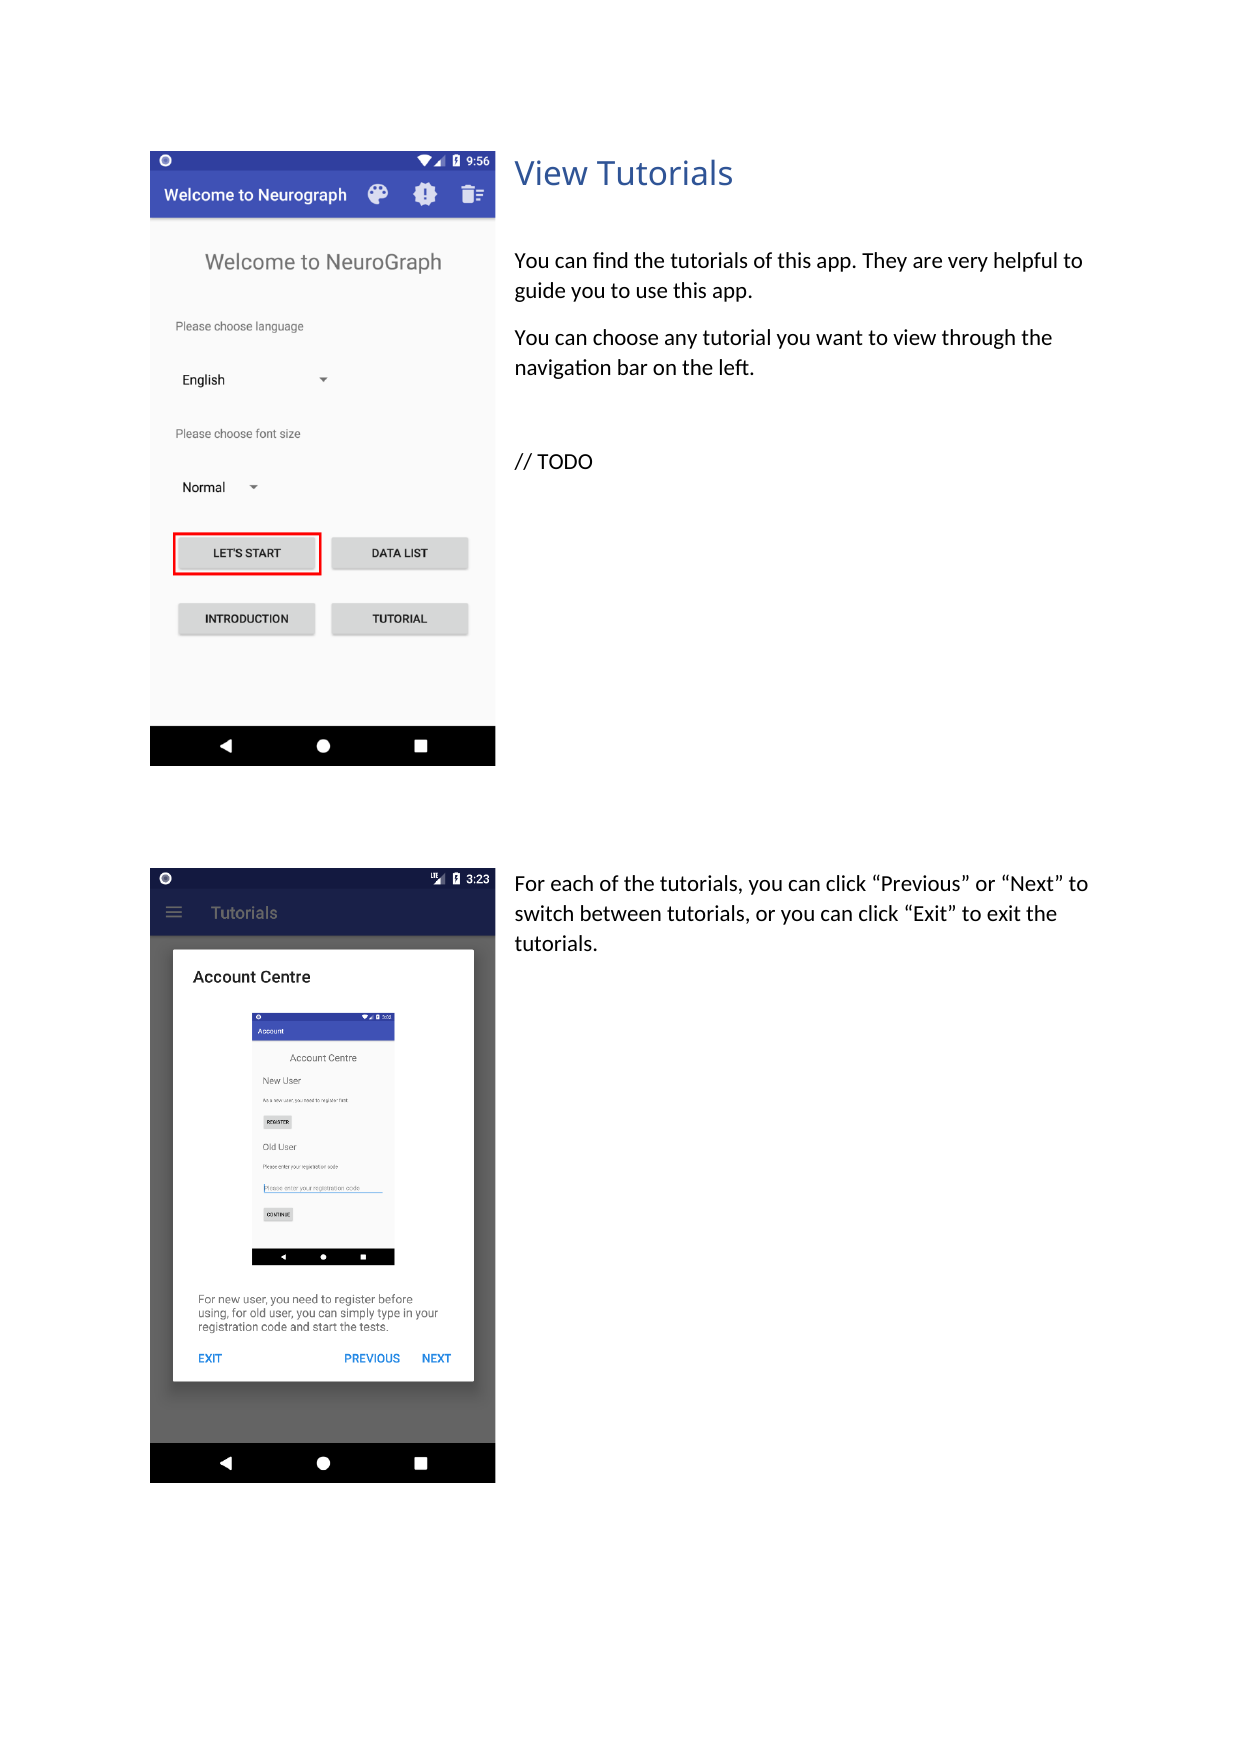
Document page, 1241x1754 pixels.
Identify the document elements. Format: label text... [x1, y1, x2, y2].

text You can find the tutorials of this app. They are very helpful to guide you to use this app. [496, 246, 1090, 304]
text You can choose any tutorial you want to view through the navigation bar on the left. [496, 323, 1090, 381]
subtitle View Tutorials [150, 150, 1090, 195]
text // TODO [496, 447, 1090, 475]
picture [150, 868, 496, 1483]
picture [150, 151, 496, 766]
text For each of the tutorials, you can click “Previous” or “Next” to switch between tutorials, or you can click “Exit” to exit the tutorials. [496, 869, 1090, 957]
